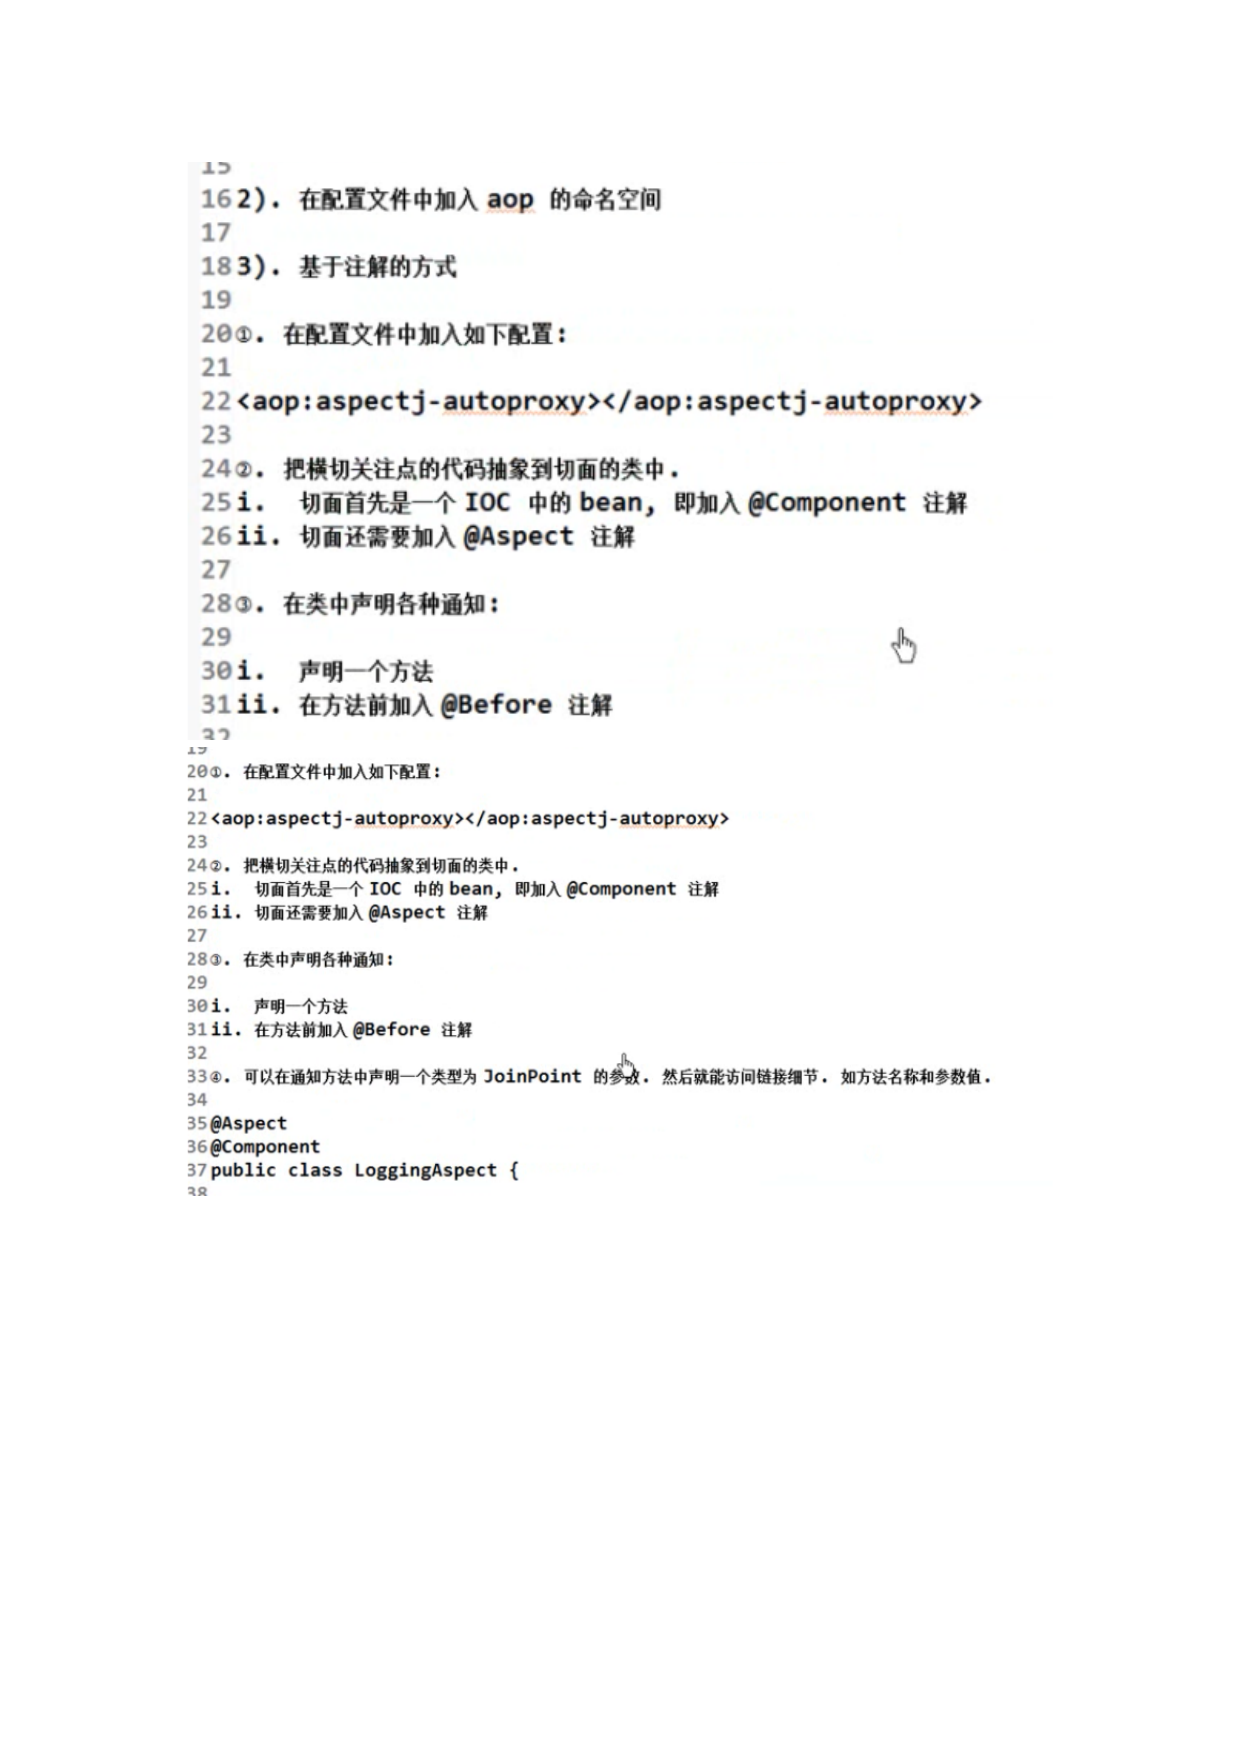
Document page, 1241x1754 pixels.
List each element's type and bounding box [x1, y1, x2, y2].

picture [187, 747, 1053, 1196]
picture [187, 162, 1053, 740]
